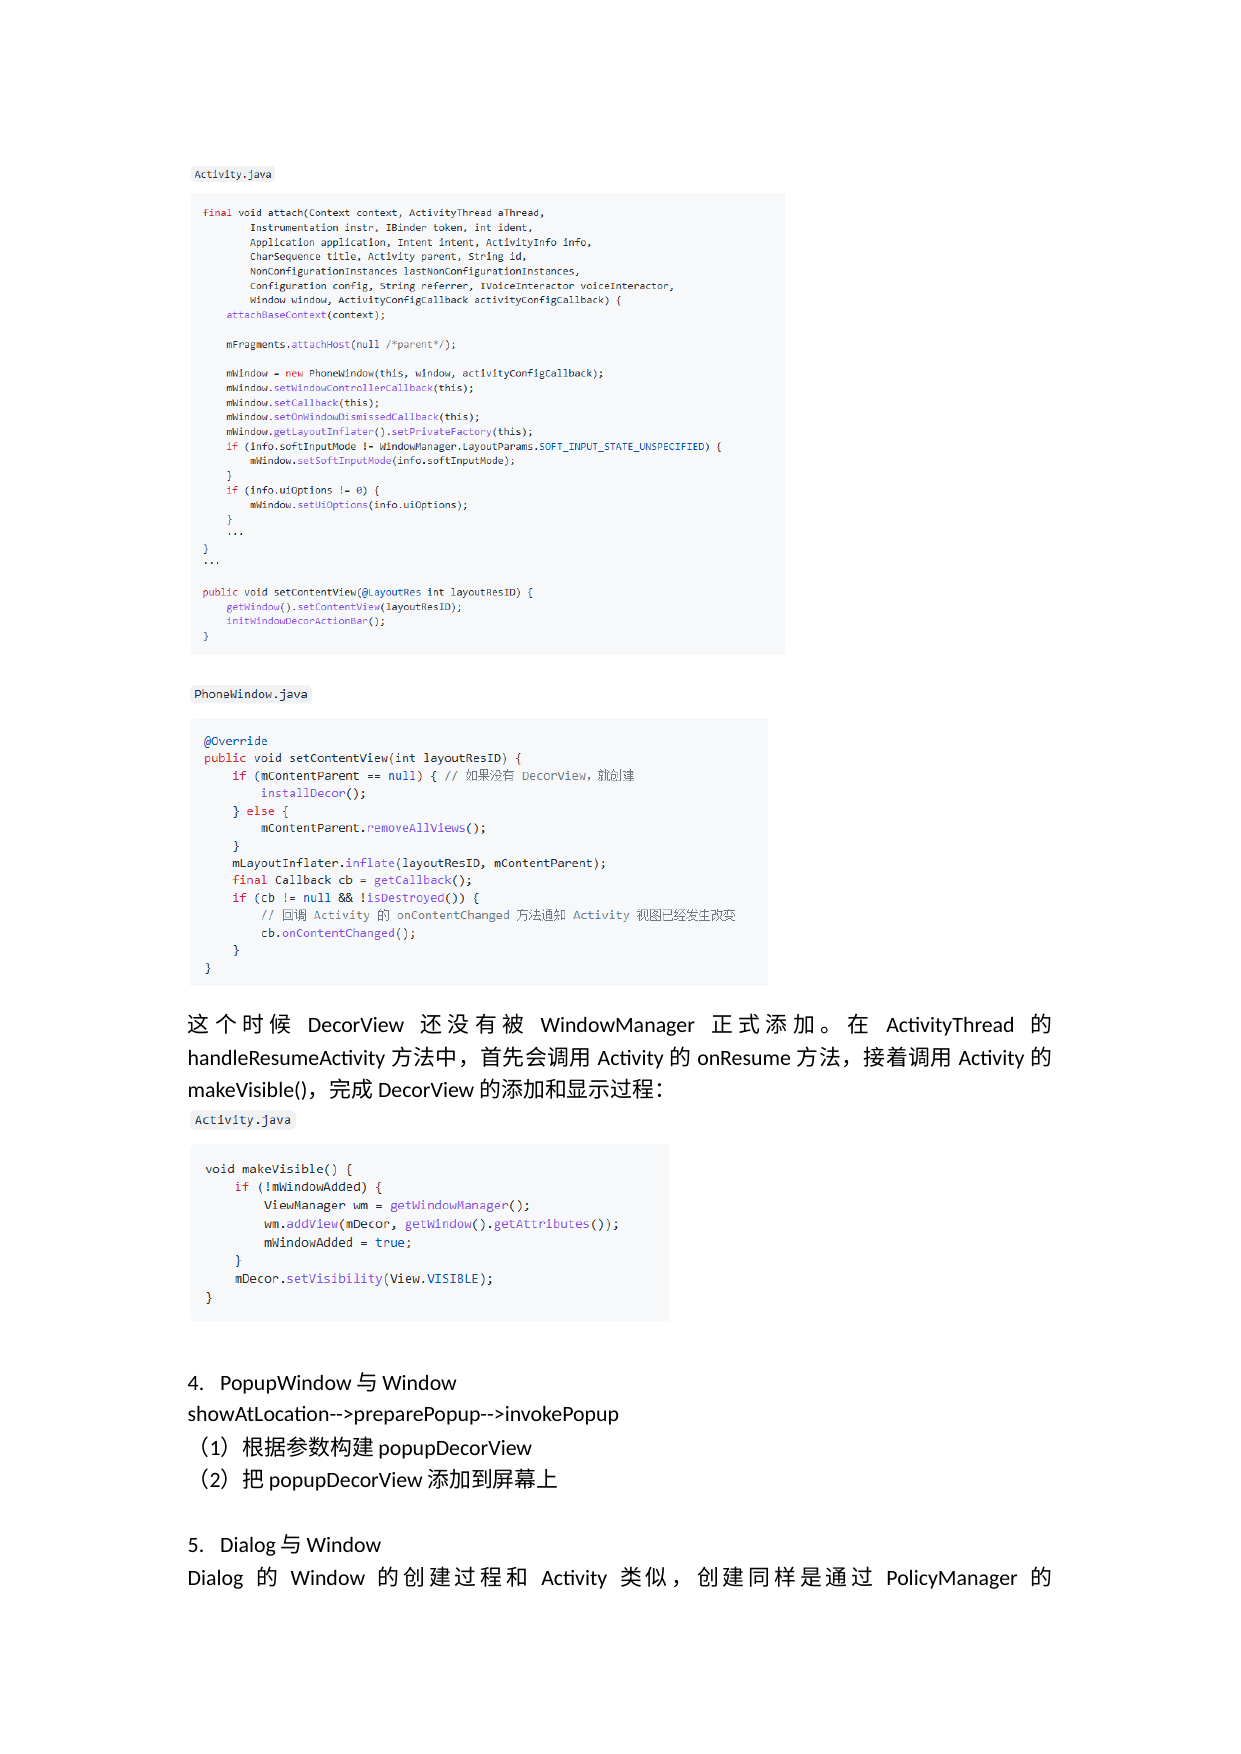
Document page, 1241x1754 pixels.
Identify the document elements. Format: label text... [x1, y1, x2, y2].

picture [187, 162, 785, 655]
list showAtLocation-->preparePopup-->invokePopup [187, 1397, 1053, 1429]
picture [187, 1104, 670, 1326]
picture [187, 682, 768, 986]
list （2）把popupDecorView添加到屏幕上 [187, 1462, 1053, 1494]
text 这个时候 DecorView 还没有被 WindowManager 正式添加。在 ActivityThread 的 handleResumeActivity 方法中，首先会调用 Activity 的 onResume 方法，接着调用 Activity 的 makeVisible()，完成 DecorView 的添加和显示过程： [187, 1007, 1053, 1104]
list Dialog与Window [187, 1527, 1053, 1559]
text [187, 1559, 1053, 1592]
list PopupWindow与Window [187, 1364, 1053, 1397]
list （1）根据参数构建popupDecorView [187, 1429, 1053, 1462]
